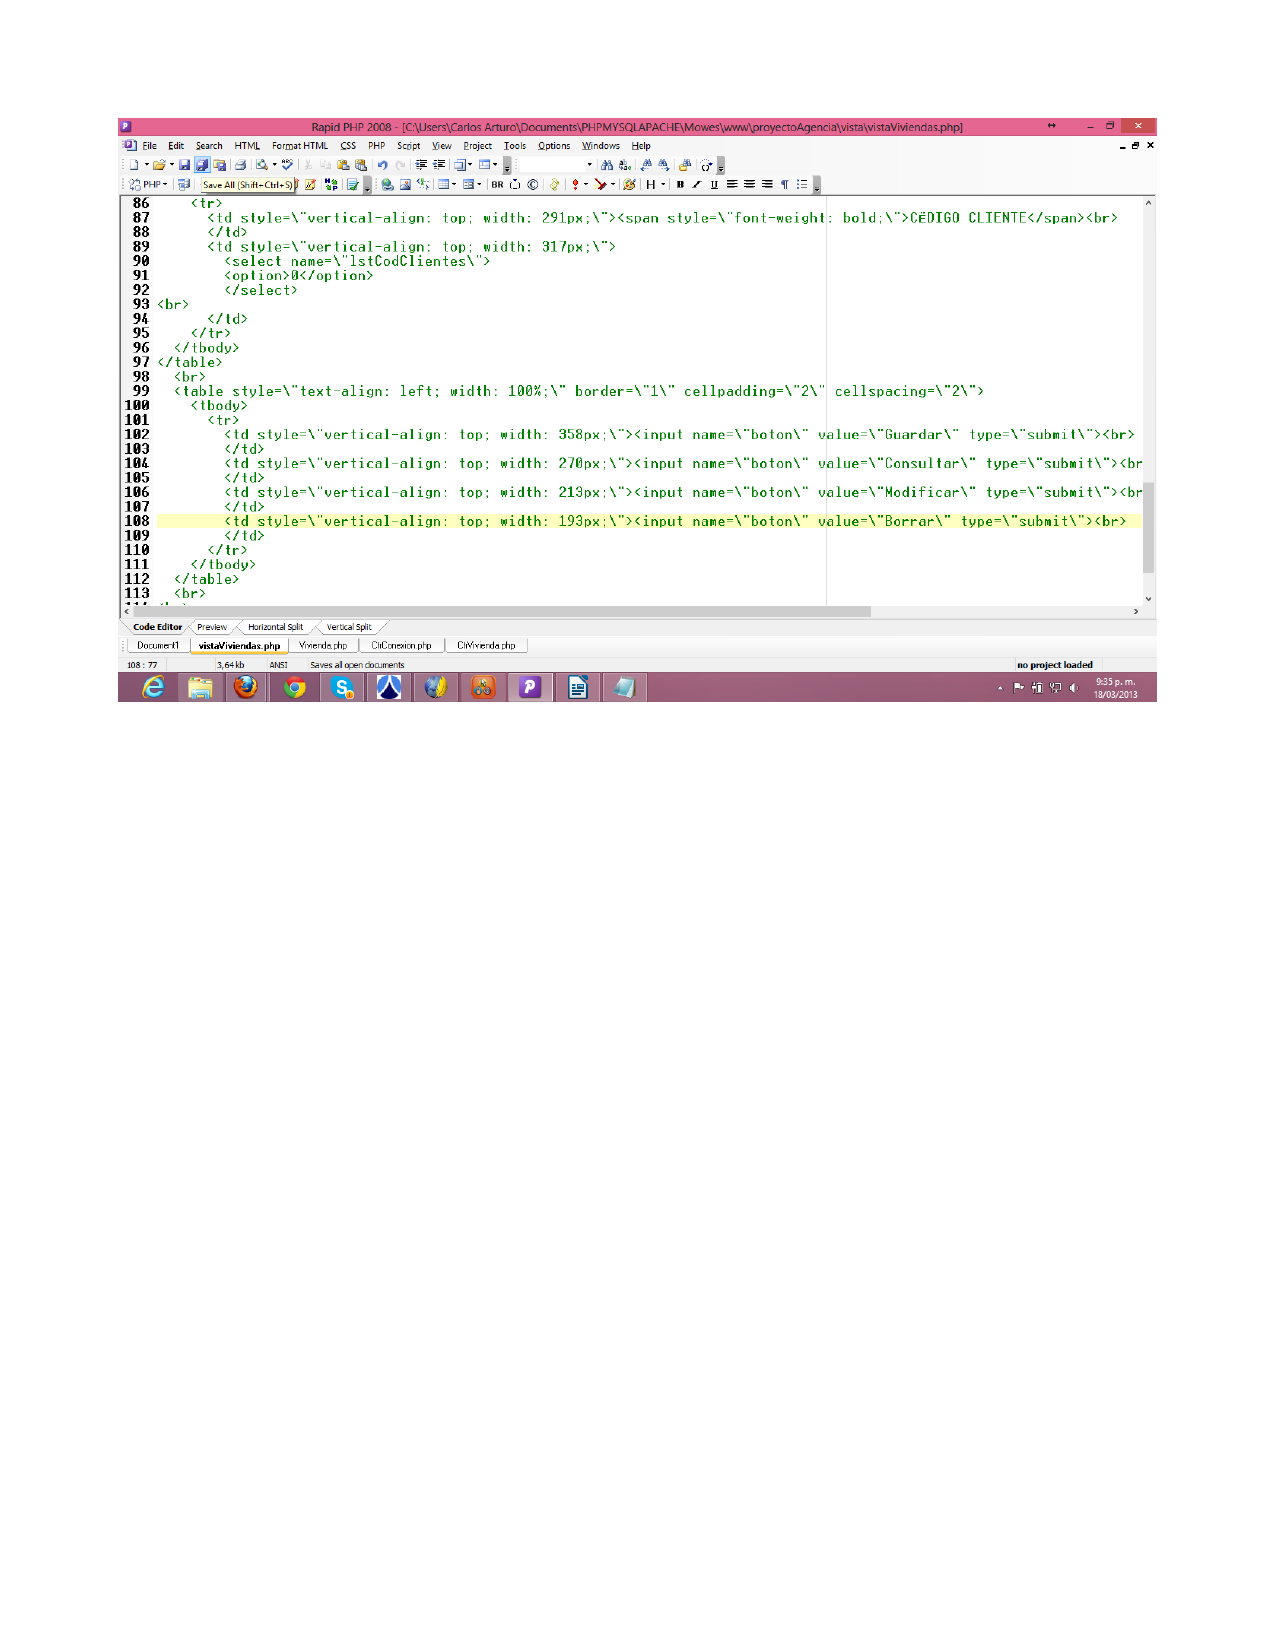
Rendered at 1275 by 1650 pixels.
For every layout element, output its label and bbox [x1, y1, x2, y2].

picture [118, 118, 1157, 702]
